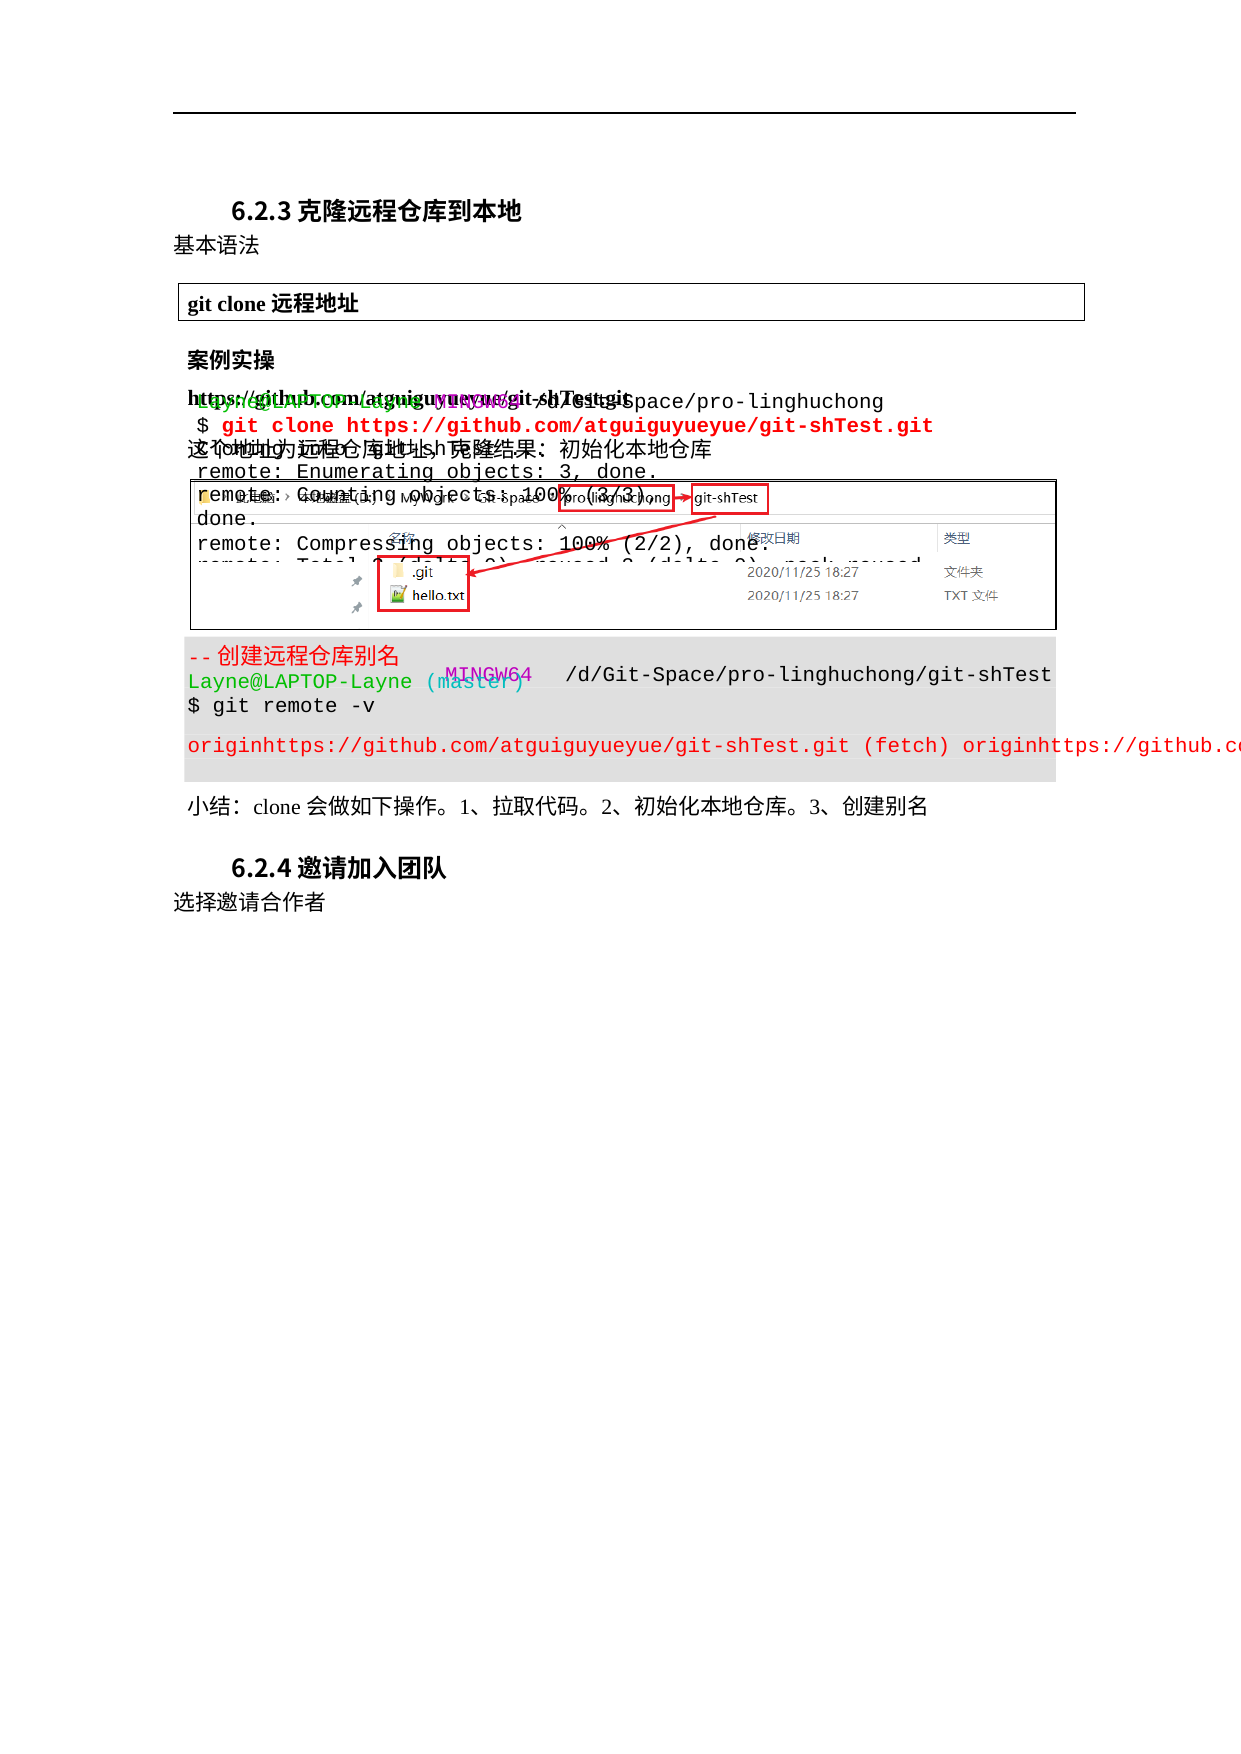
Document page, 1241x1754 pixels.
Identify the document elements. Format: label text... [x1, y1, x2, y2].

text 选择邀请合作者 [173, 884, 1076, 916]
subtitle 6.2.4 邀请加入团队 [231, 848, 1076, 884]
text 案例实操 [187, 343, 1076, 374]
text 小结：clone 会做如下操作。1、拉取代码。2、初始化本地仓库。3、创建别名 [187, 484, 1076, 821]
text https://github.com/atguiguyueyue/git-shTest.git [187, 385, 1076, 410]
text 基本语法 [173, 228, 1076, 259]
text 这个地址为远程仓库地址，克隆结果：初始化本地仓库 [187, 432, 1076, 464]
text git clone 远程地址 [179, 284, 1084, 320]
subtitle 6.2.3 克隆远程仓库到本地 [231, 192, 1076, 228]
